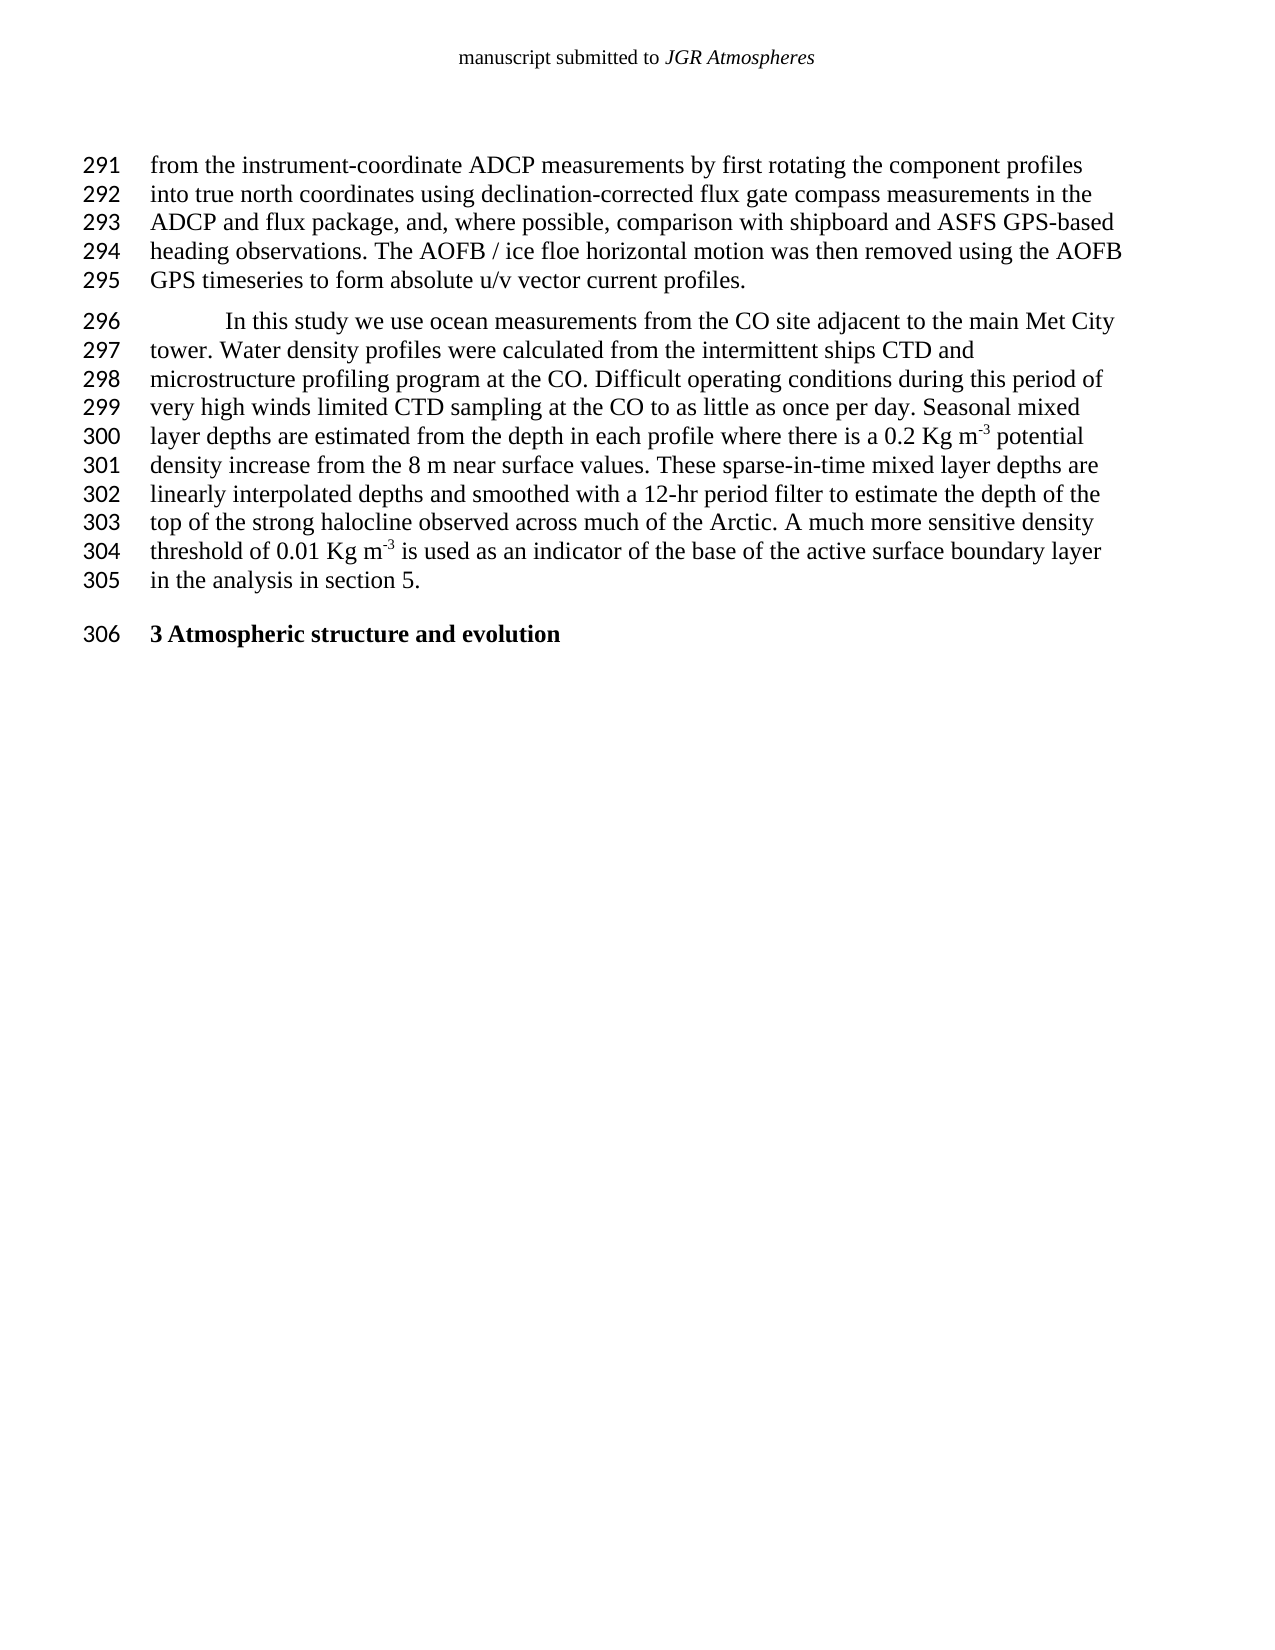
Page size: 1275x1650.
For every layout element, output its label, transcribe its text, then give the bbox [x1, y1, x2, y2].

subtitle 3 Atmospheric structure and evolution [150, 619, 1125, 647]
text In this study we use ocean measurements from the CO site adjacent to the main Met City tower. Water density profiles were calculated from the intermittent ships CTD and microstructure profiling program at the CO. Difficult operating conditions during this period of very high winds limited CTD sampling at the CO to as little as once per day. Seasonal mixed layer depths are estimated from the depth in each profile where there is a 0.2 Kg m-3 potential density increase from the 8 m near surface values. These sparse-in-time mixed layer depths are linearly interpolated depths and smoothed with a 12-hr period filter to estimate the depth of the top of the strong halocline observed across much of the Arctic. A much more sensitive density threshold of 0.01 Kg m-3 is used as an indicator of the base of the active surface boundary layer in the analysis in section 5. [150, 306, 1125, 594]
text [150, 150, 1125, 294]
